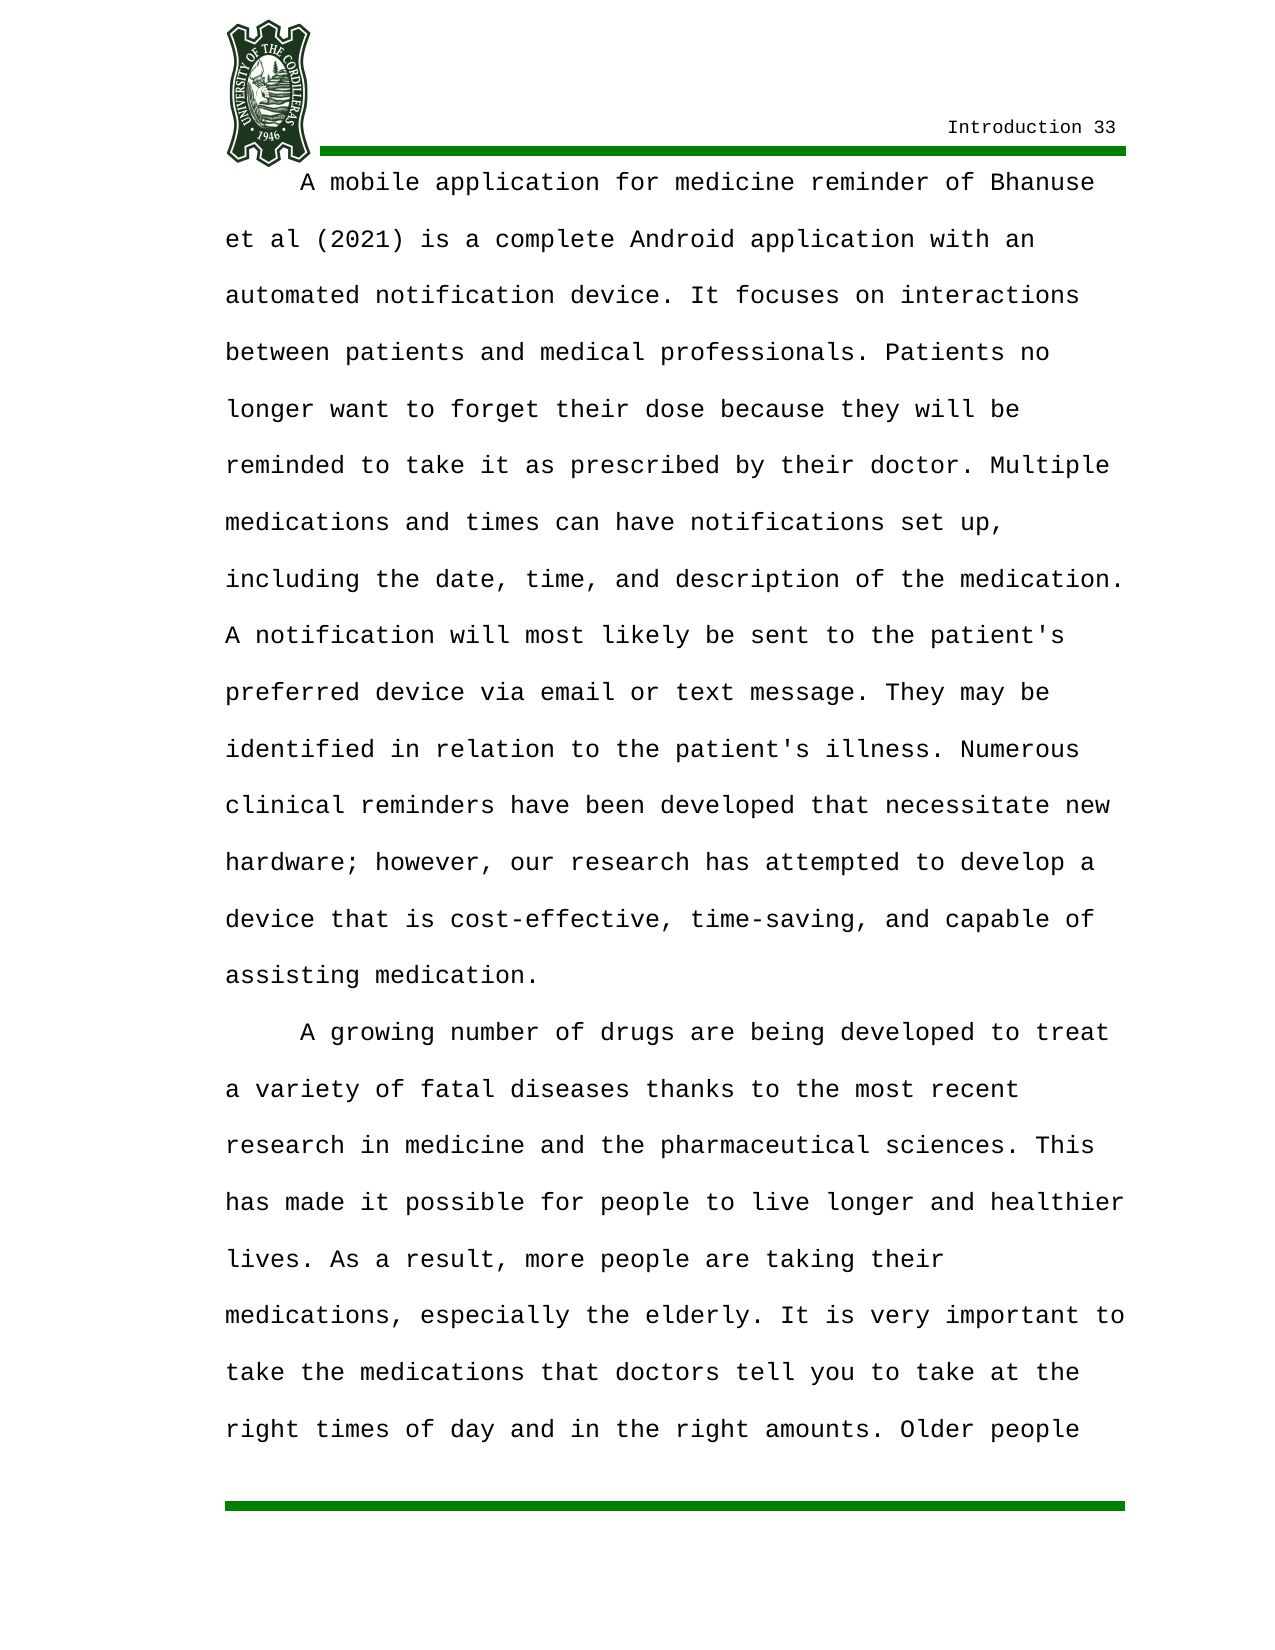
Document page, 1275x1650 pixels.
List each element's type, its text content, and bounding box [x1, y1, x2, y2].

text A mobile application for medicine reminder of Bhanuse et al (2021) is a complete Android application with an automated notification device. It focuses on interactions between patients and medical professionals. Patients no longer want to forget their dose because they will be reminded to take it as prescribed by their doctor. Multiple medications and times can have notifications set up, including the date, time, and description of the medication. A notification will most likely be sent to the patient's preferred device via email or text message. They may be identified in relation to the patient's illness. Numerous clinical reminders have been developed that necessitate new hardware; however, our research has attempted to develop a device that is cost-effective, time-saving, and capable of assisting medication. [225, 169, 1125, 991]
picture [225, 19, 312, 170]
